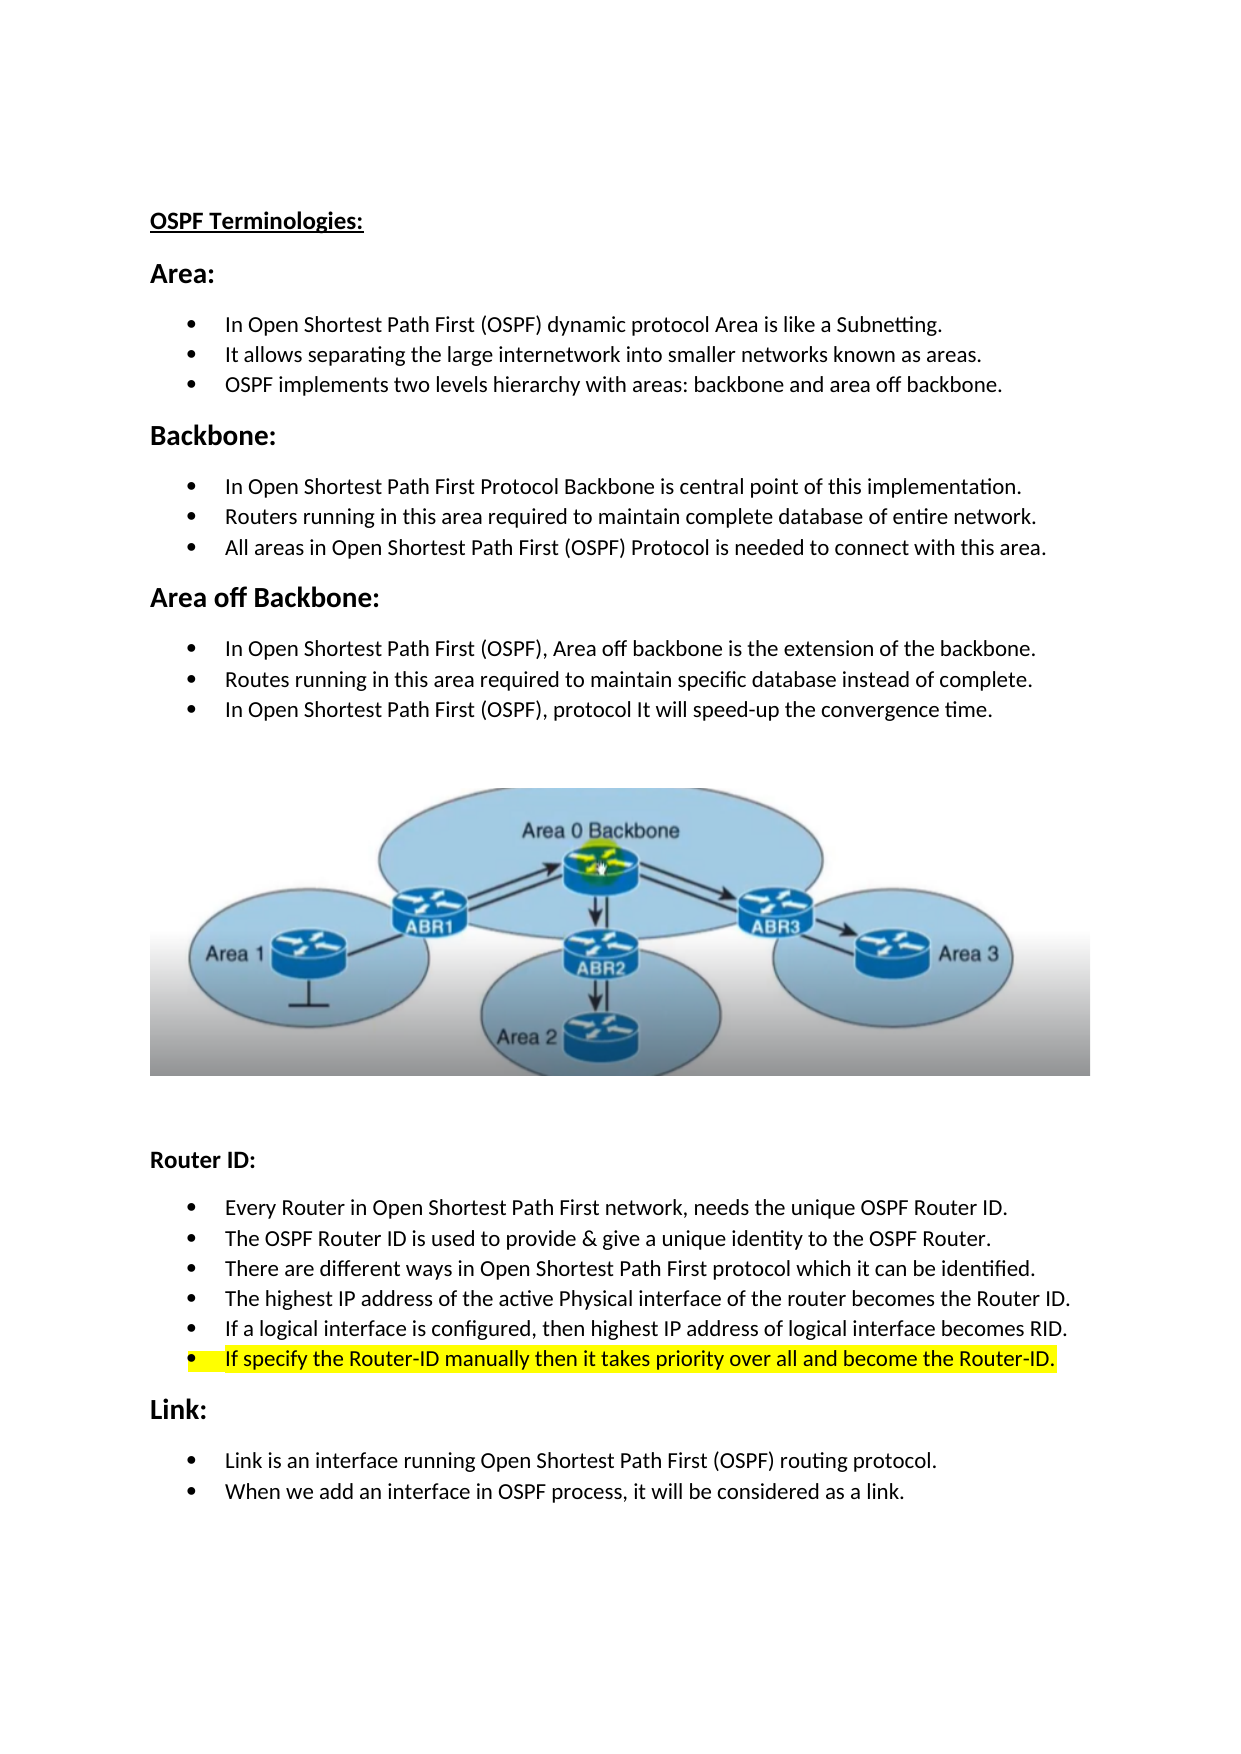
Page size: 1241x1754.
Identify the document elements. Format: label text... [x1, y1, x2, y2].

list Every Router in Open Shortest Path First network, needs the unique OSPF Router ID. [187, 1193, 1090, 1222]
text Area: [150, 255, 1090, 290]
list In Open Shortest Path First (OSPF), protocol It will speed-up the convergence time. [187, 695, 1090, 723]
list Routers running in this area required to maintain complete database of entire network. [187, 502, 1090, 530]
text Link: [150, 1391, 1090, 1427]
list If specify the Router-ID manually then it takes priority over all and become the Router-ID. [187, 1344, 1090, 1373]
text Area off Backbone: [150, 579, 1090, 615]
list The OSPF Router ID is used to provide & give a unique identity to the OSPF Router. [187, 1224, 1090, 1252]
list Link is an interface running Open Shortest Path First (OSPF) routing protocol. [187, 1447, 1090, 1474]
text Router ID: [150, 1144, 1090, 1174]
text OSPF Terminologies: [150, 205, 1090, 236]
list In Open Shortest Path First (OSPF) dynamic protocol Area is like a Subnetting. [187, 310, 1090, 338]
list It allows separating the large internetwork into smaller networks known as areas. [187, 340, 1090, 368]
list The highest IP address of the active Physical interface of the router becomes the Router ID. [187, 1284, 1090, 1312]
list In Open Shortest Path First (OSPF), Area off backbone is the extension of the backbone. [187, 634, 1090, 663]
list When we add an interface in OSPF process, it will be considered as a link. [187, 1477, 1090, 1505]
text Backbone: [150, 417, 1090, 453]
list In Open Shortest Path First Protocol Backbone is central point of this implementation. [187, 472, 1090, 500]
list There are different ways in Open Shortest Path First protocol which it can be identified. [187, 1254, 1090, 1282]
list If a logical interface is configured, then highest IP address of logical interface becomes RID. [187, 1314, 1090, 1342]
list All areas in Open Shortest Path First (OSPF) Protocol is needed to connect with this area. [187, 533, 1090, 561]
list Routes running in this area required to maintain specific database instead of complete. [187, 665, 1090, 693]
picture [150, 788, 1091, 1076]
list OSPF implements two levels hierarchy with areas: backbone and area off backbone. [187, 370, 1090, 398]
